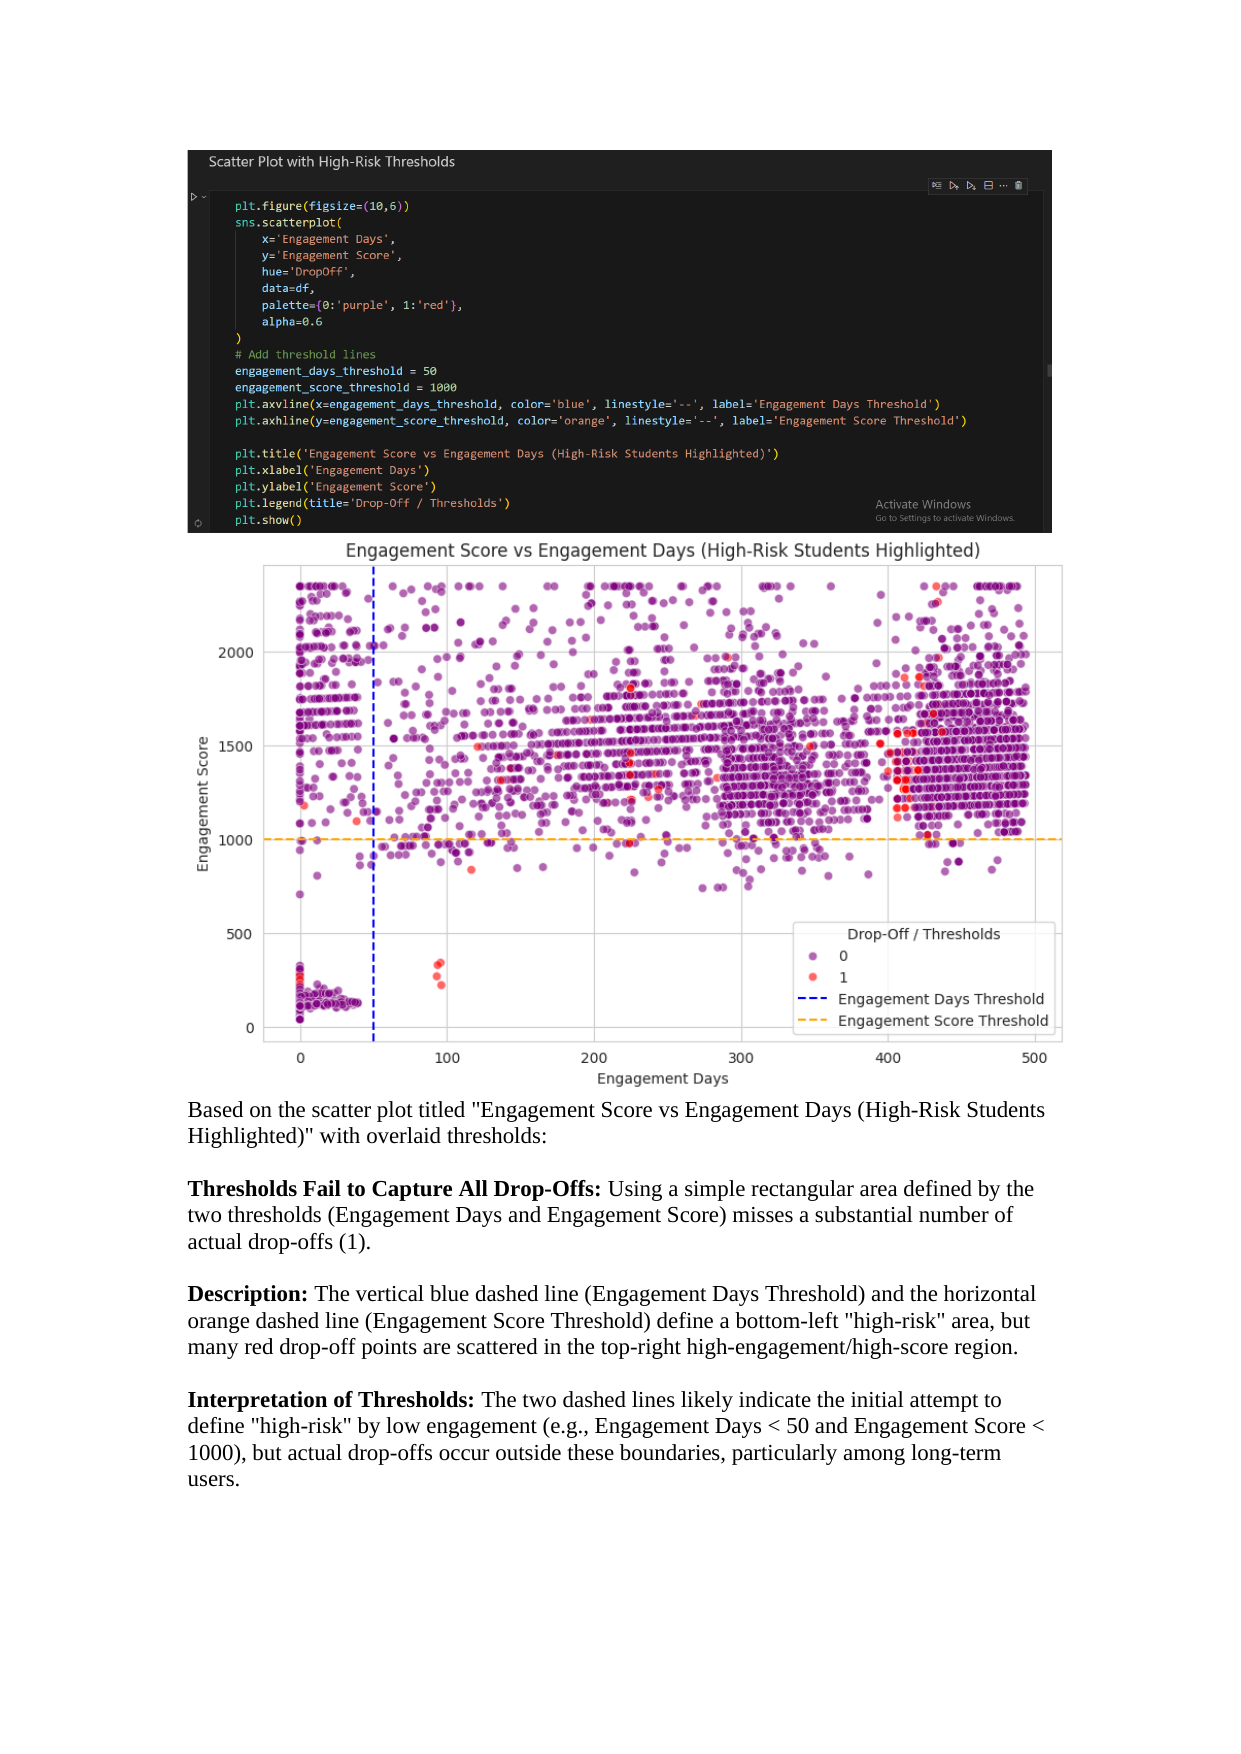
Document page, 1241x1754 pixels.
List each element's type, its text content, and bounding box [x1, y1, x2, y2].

picture [187, 150, 1072, 1096]
text Thresholds Fail to Capture All Drop-Offs: Using a simple rectangular area defined by the two thresholds (Engagement Days and Engagement Score) misses a substantial number of actual drop-offs (1). [187, 1175, 1053, 1254]
text Based on the scatter plot titled "Engagement Score vs Engagement Days (High-Risk Students Highlighted)" with overlaid thresholds: [187, 1096, 1053, 1149]
text Description: The vertical blue dashed line (Engagement Days Threshold) and the horizontal orange dashed line (Engagement Score Threshold) define a bottom-left "high-risk" area, but many red drop-off points are scattered in the top-right high-engagement/high-score region. [187, 1281, 1053, 1359]
text Interpretation of Thresholds: The two dashed lines likely indicate the initial attempt to define "high-risk" by low engagement (e.g., Engagement Days < 50 and Engagement Score < 1000), but actual drop-offs occur outside these boundaries, particularly among long-term users. [187, 1386, 1053, 1491]
